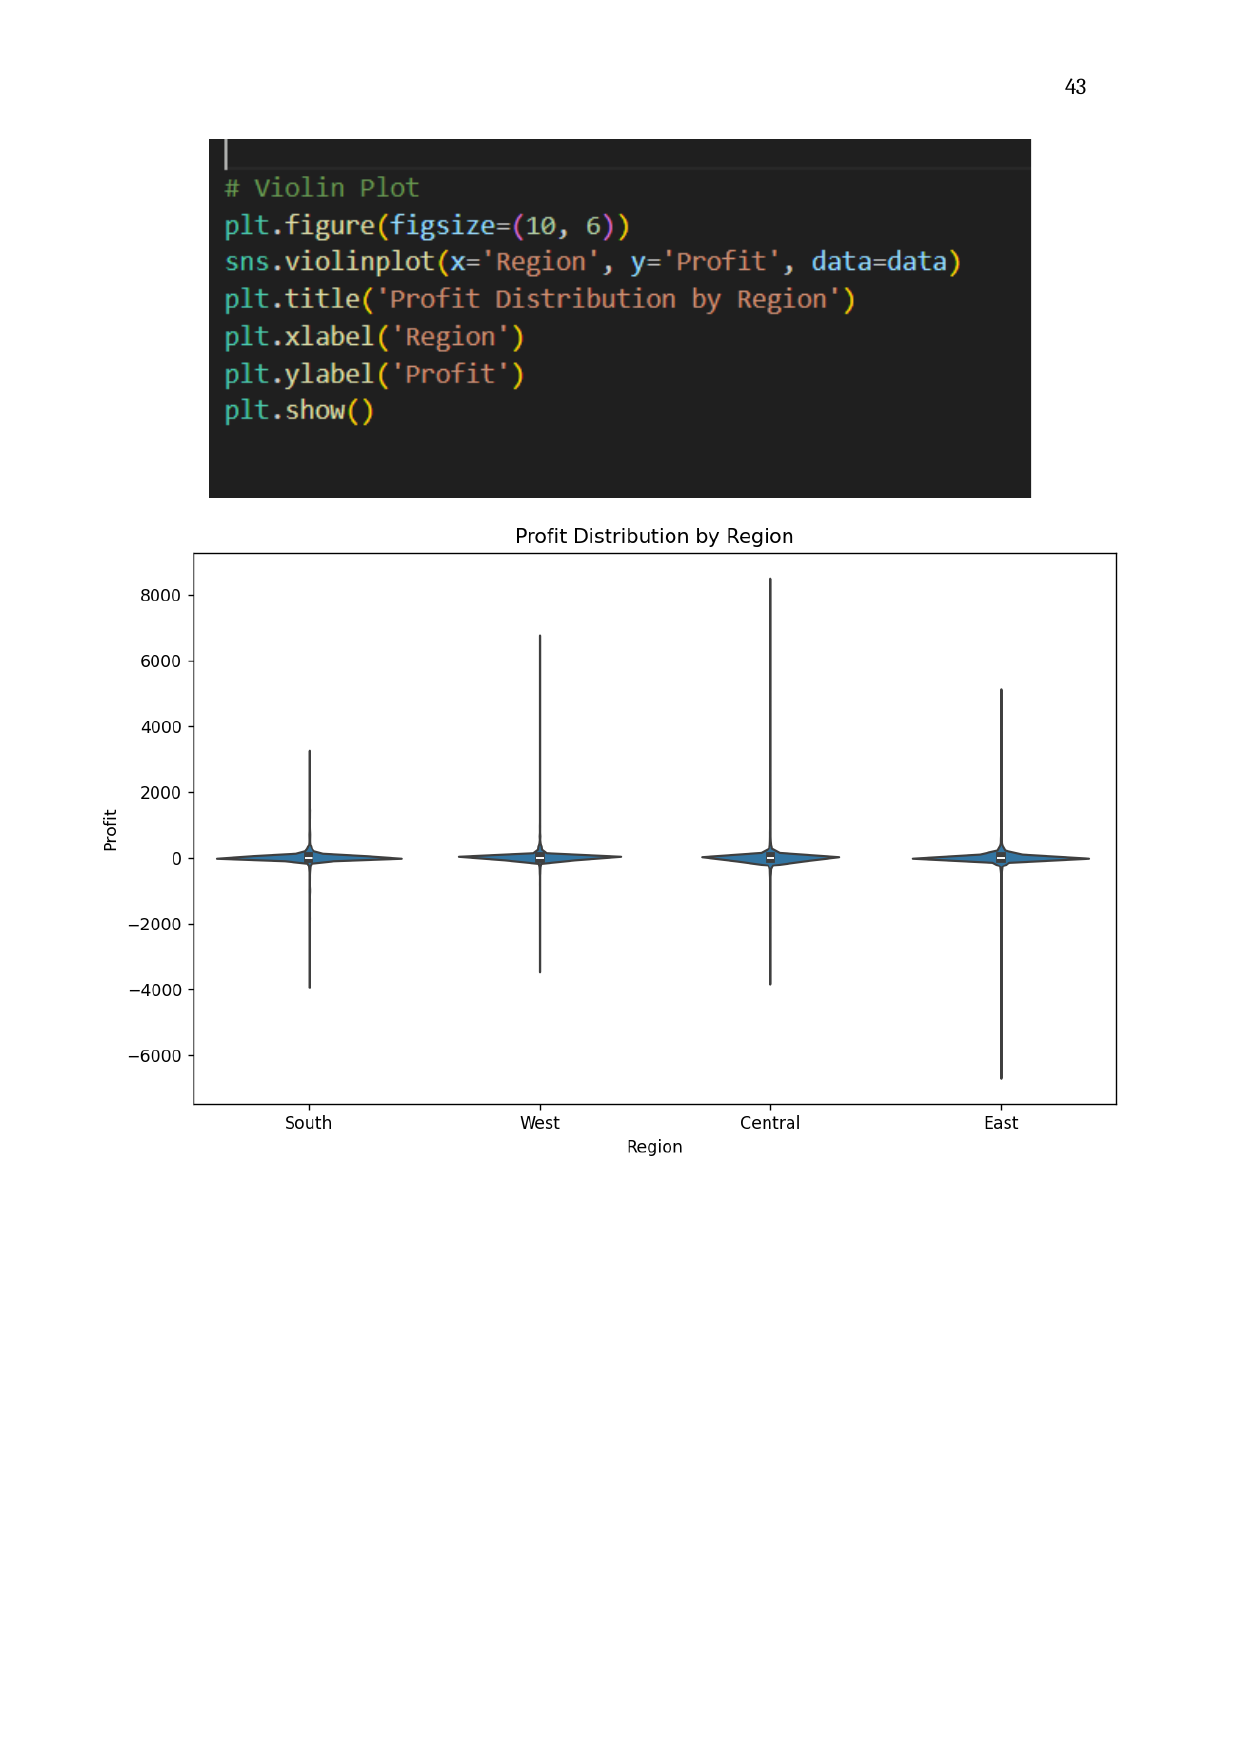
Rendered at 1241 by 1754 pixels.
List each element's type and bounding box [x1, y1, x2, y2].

picture [74, 139, 1166, 1173]
